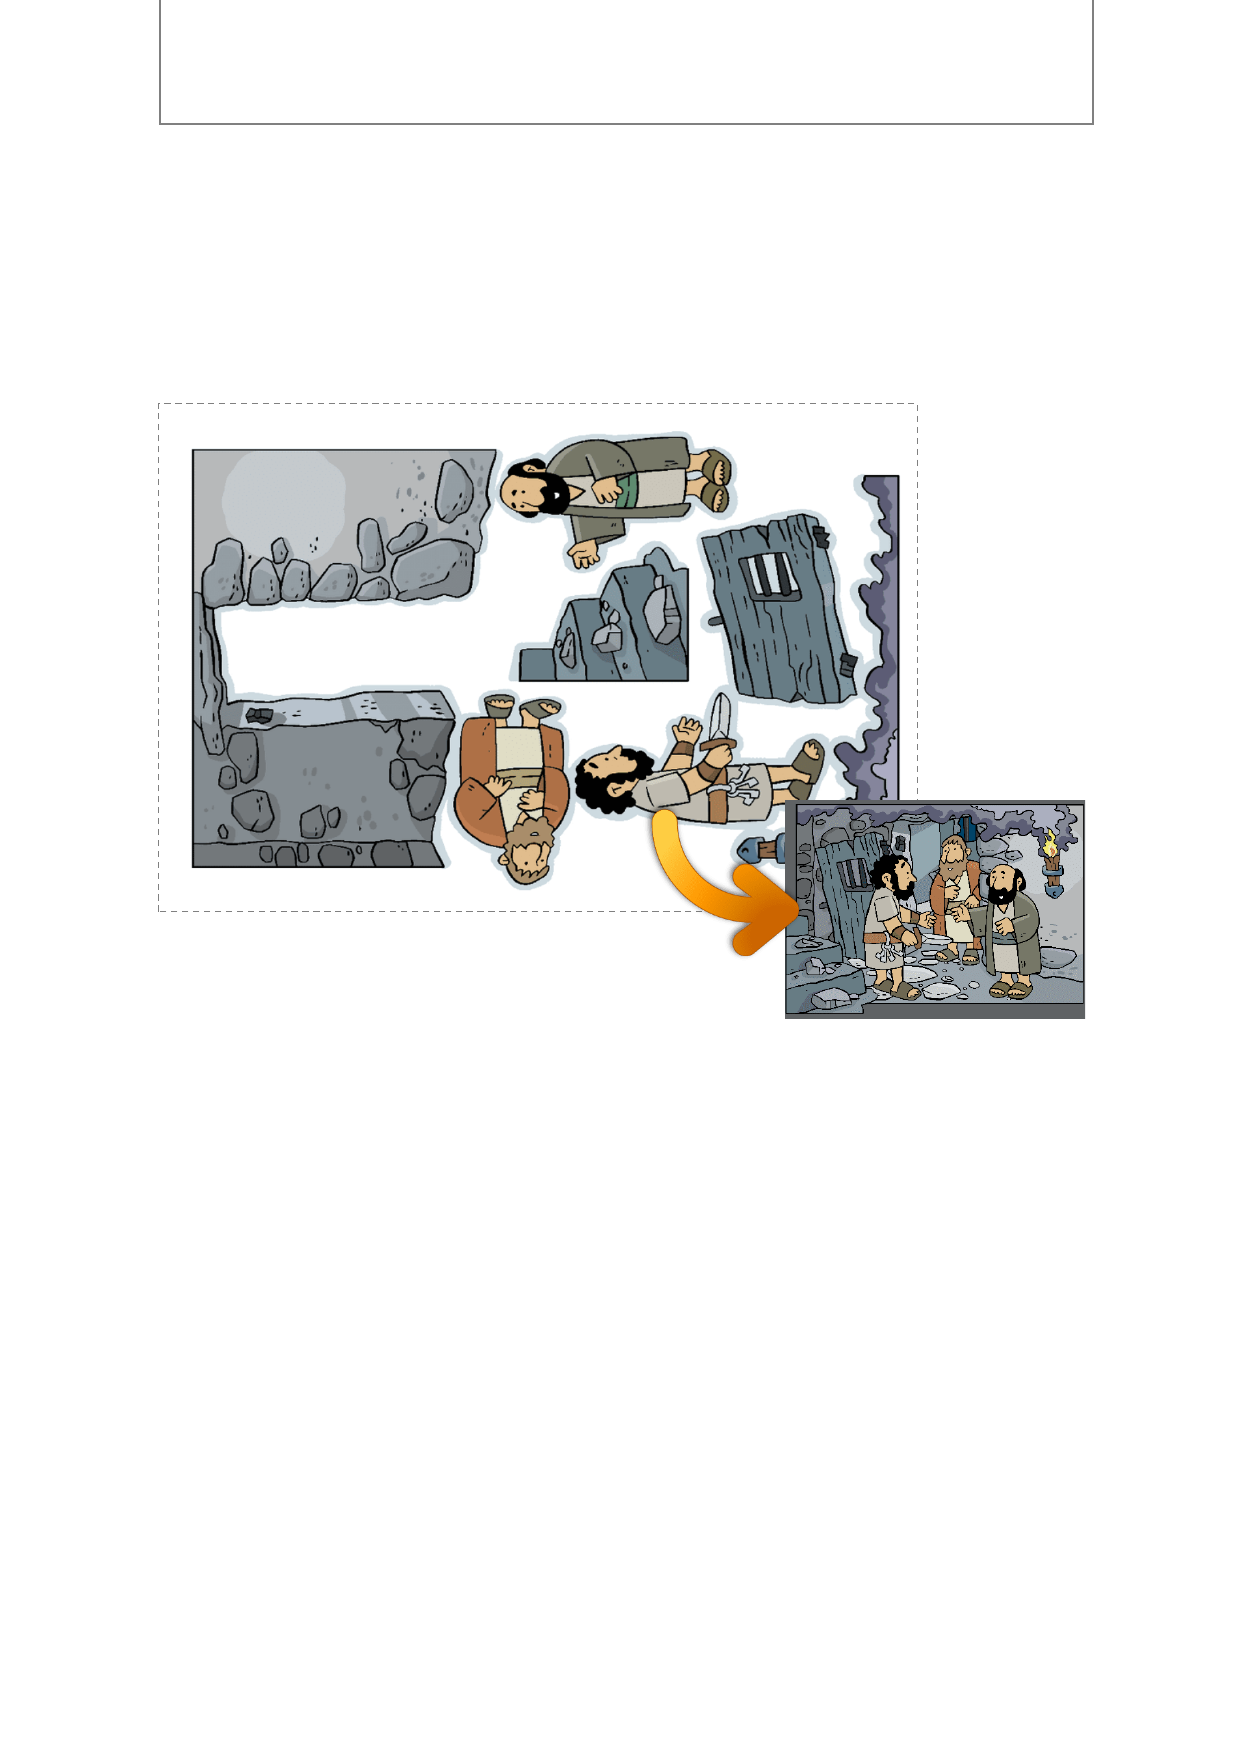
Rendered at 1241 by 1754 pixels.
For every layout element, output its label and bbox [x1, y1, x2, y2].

picture [161, 405, 1086, 1019]
